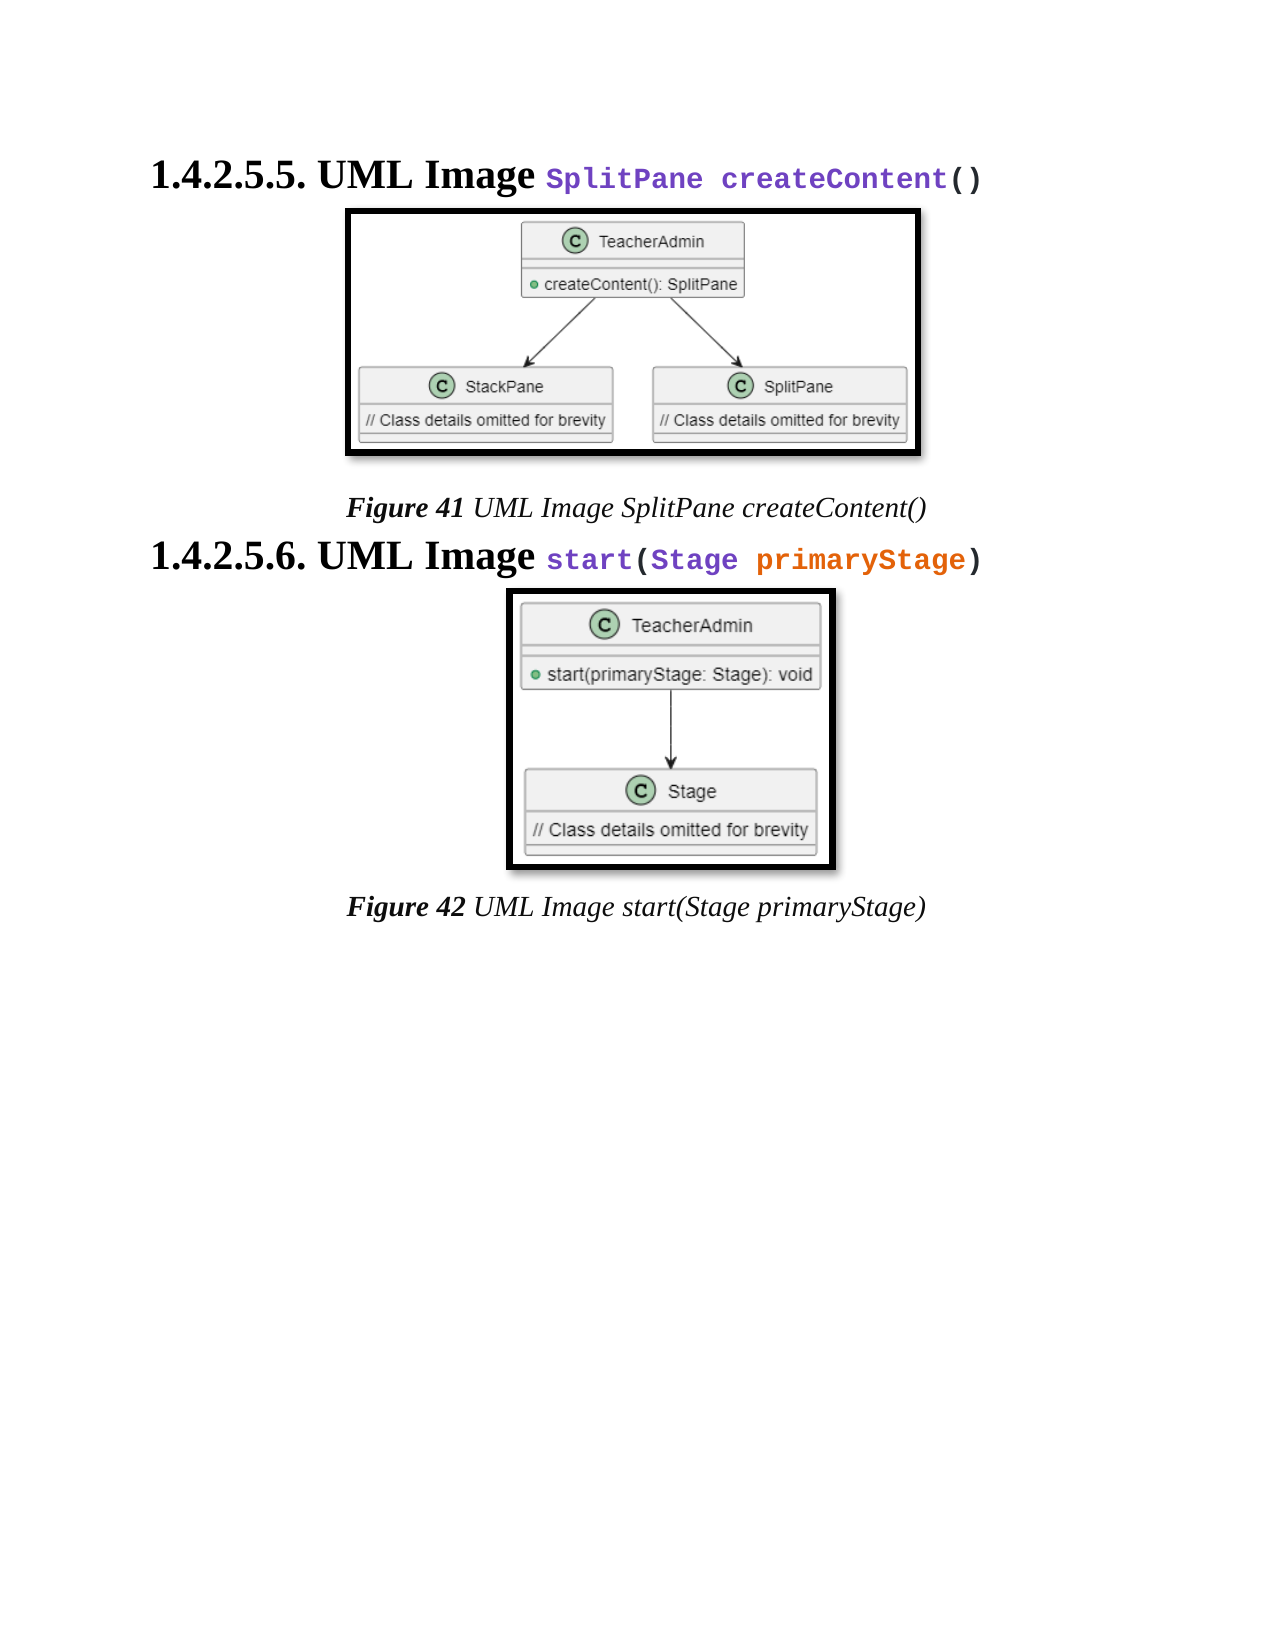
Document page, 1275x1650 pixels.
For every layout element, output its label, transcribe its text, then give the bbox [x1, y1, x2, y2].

subtitle 1.4.2.5.6. UML Image start(Stage primaryStage) [150, 530, 1125, 578]
subtitle Figure 42 UML Image start(Stage primaryStage) [150, 889, 1125, 923]
subtitle 1.4.2.5.5. UML Image SplitPane createContent() [150, 150, 1125, 198]
subtitle Figure 41 UML Image SplitPane createContent() [150, 490, 1125, 523]
picture [513, 594, 829, 864]
picture [351, 214, 915, 449]
